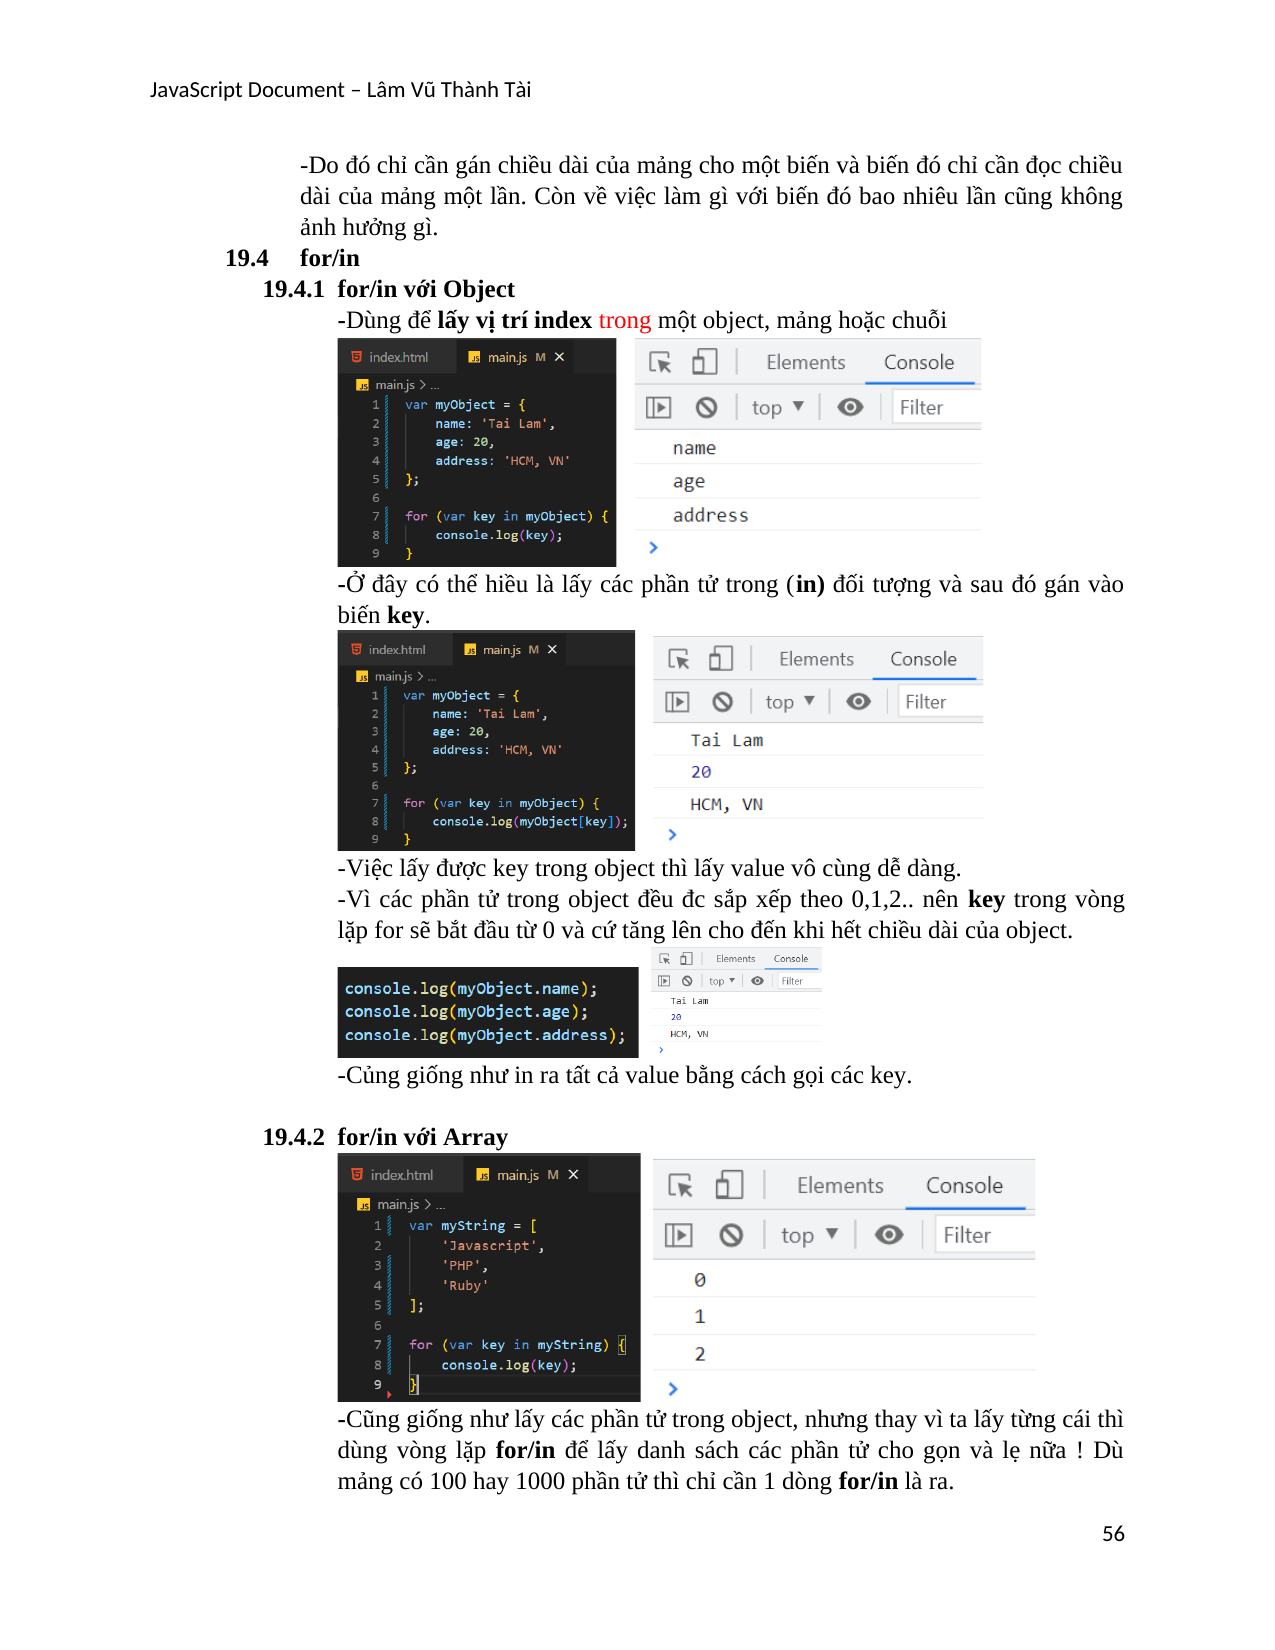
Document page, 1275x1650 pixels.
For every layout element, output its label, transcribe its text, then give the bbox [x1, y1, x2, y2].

list for/in với Object [262, 274, 1125, 303]
picture [651, 946, 822, 1058]
picture [337, 1153, 641, 1402]
picture [653, 633, 984, 851]
picture [337, 967, 639, 1058]
list for/in với Array [262, 1122, 1125, 1151]
picture [634, 336, 982, 567]
picture [337, 338, 617, 567]
list -Củng giống như in ra tất cả value bằng cách gọi các key. [337, 1060, 1125, 1089]
picture [337, 630, 636, 851]
list for/in [225, 243, 1125, 272]
list -Vì các phần tử trong object đều đc sắp xếp theo 0,1,2.. nên key trong vòng lặp for sẽ bắt đầu từ 0 và cứ tăng lên cho đến khi hết chiều dài của object. [337, 884, 1125, 944]
list -Dùng để lấy vị trí index trong một object, mảng hoặc chuỗi [337, 305, 1125, 334]
list -Việc lấy được key trong object thì lấy value vô cùng dễ dàng. [337, 853, 1125, 882]
list -Do đó chỉ cần gán chiều dài của mảng cho một biến và biến đó chỉ cần đọc chiều dài của mảng một lần. Còn về việc làm gì với biến đó bao nhiêu lần cũng không ảnh hưởng gì. [300, 150, 1125, 241]
list -Cũng giống như lấy các phần tử trong object, nhưng thay vì ta lấy từng cái thì dùng vòng lặp for/in để lấy danh sách các phần tử cho gọn và lẹ nữa ! Dù mảng có 100 hay 1000 phần tử thì chỉ cần 1 dòng for/in là ra. [337, 1404, 1125, 1494]
list -Ở đây có thể hiều là lấy các phần tử trong (in) đối tượng và sau đó gán vào biến key. [337, 569, 1125, 628]
picture [653, 1153, 1036, 1402]
